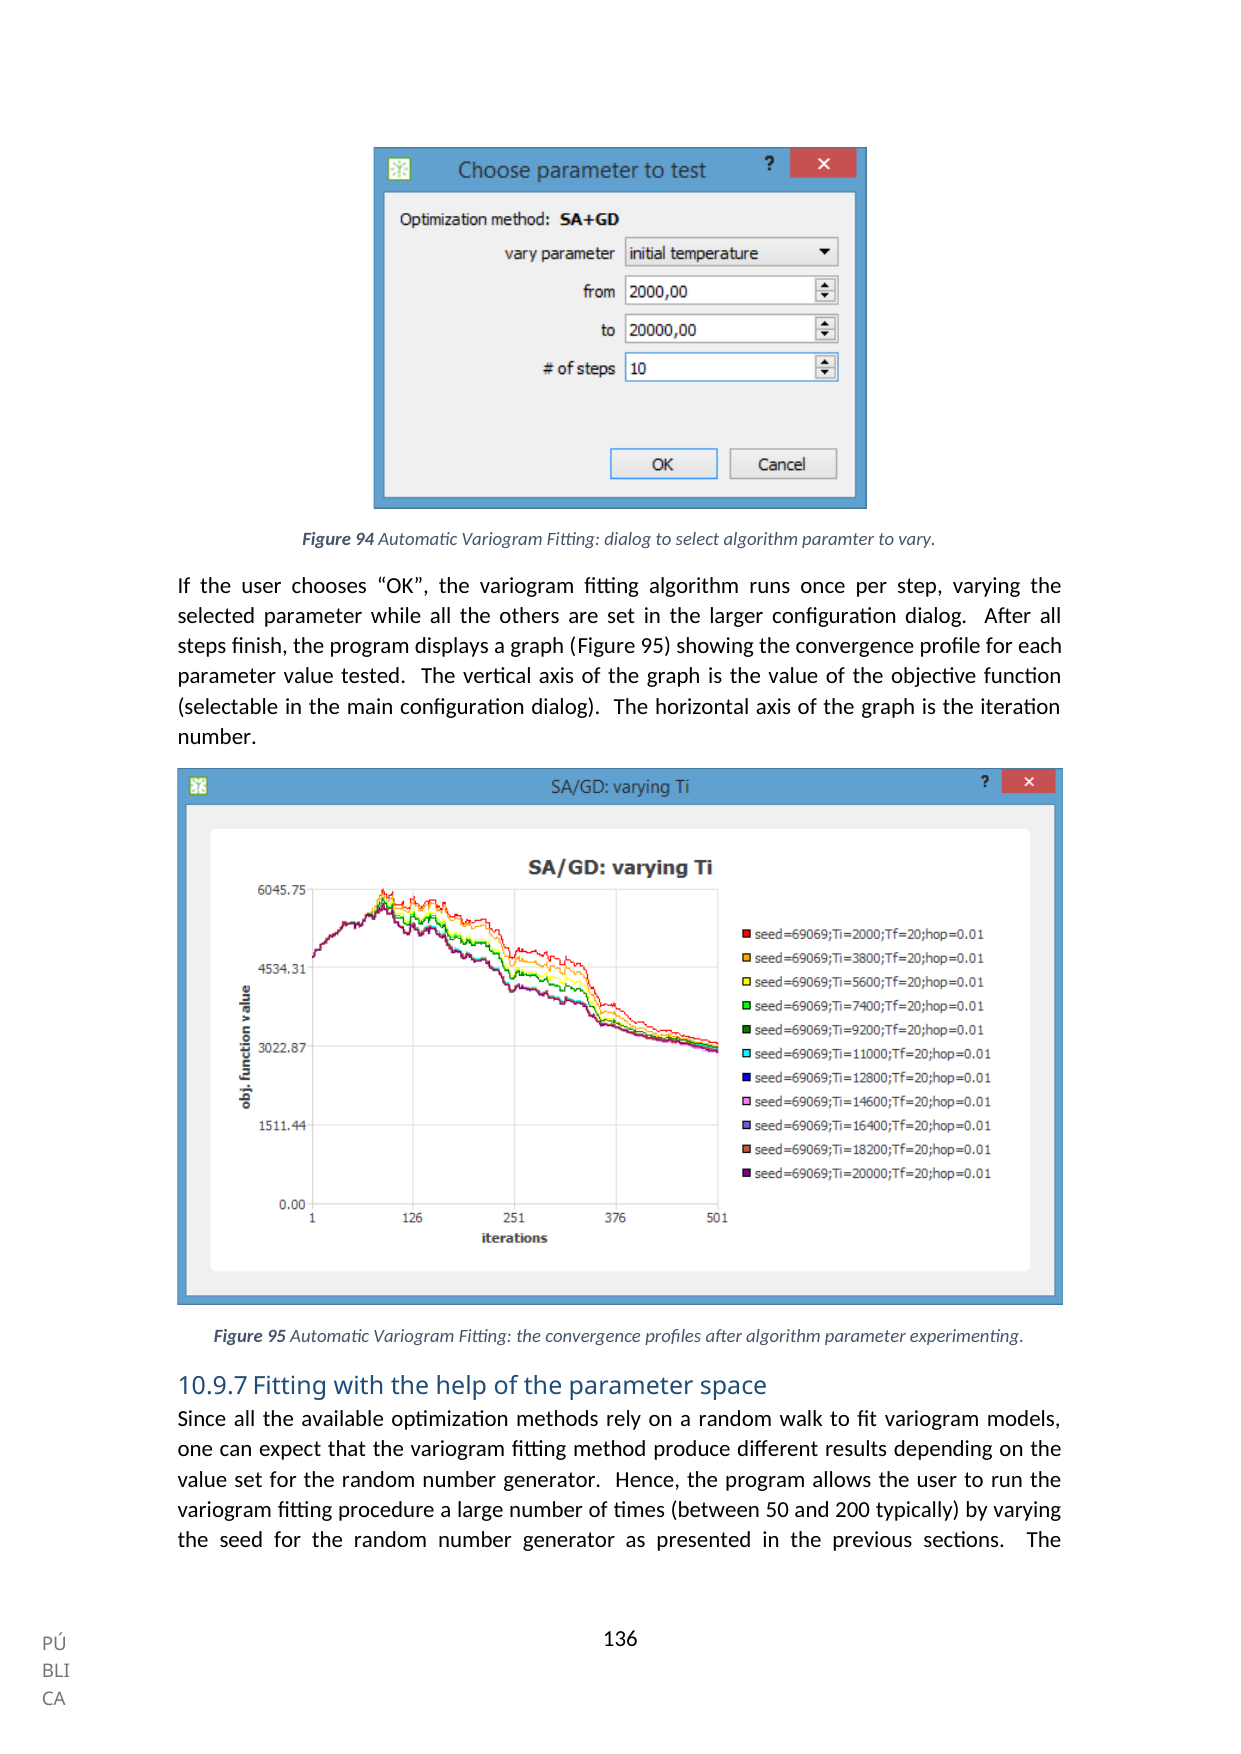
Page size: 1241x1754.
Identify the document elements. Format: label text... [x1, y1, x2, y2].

picture [373, 147, 867, 509]
picture [177, 768, 1063, 1305]
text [177, 1404, 1063, 1553]
text If the user chooses “OK”, the variogram fitting algorithm runs once per step, varying the selected parameter while all the others are set in the larger configuration dialog. After all steps finish, the program displays a graph (Figure 94) showing the convergence profile for each parameter value tested. The vertical axis of the graph is the value of the objective function (selectable in the main configuration dialog). The horizontal axis of the graph is the iteration number. [177, 571, 1063, 750]
text Figure 95 Automatic Variogram Fitting: the convergence profiles after algorithm parameter experimenting. [177, 1324, 1063, 1347]
text Figure 94 Automatic Variogram Fitting: dialog to select algorithm paramter to vary. [177, 527, 1063, 550]
subtitle Fitting with the help of the parameter space [177, 1368, 1063, 1402]
